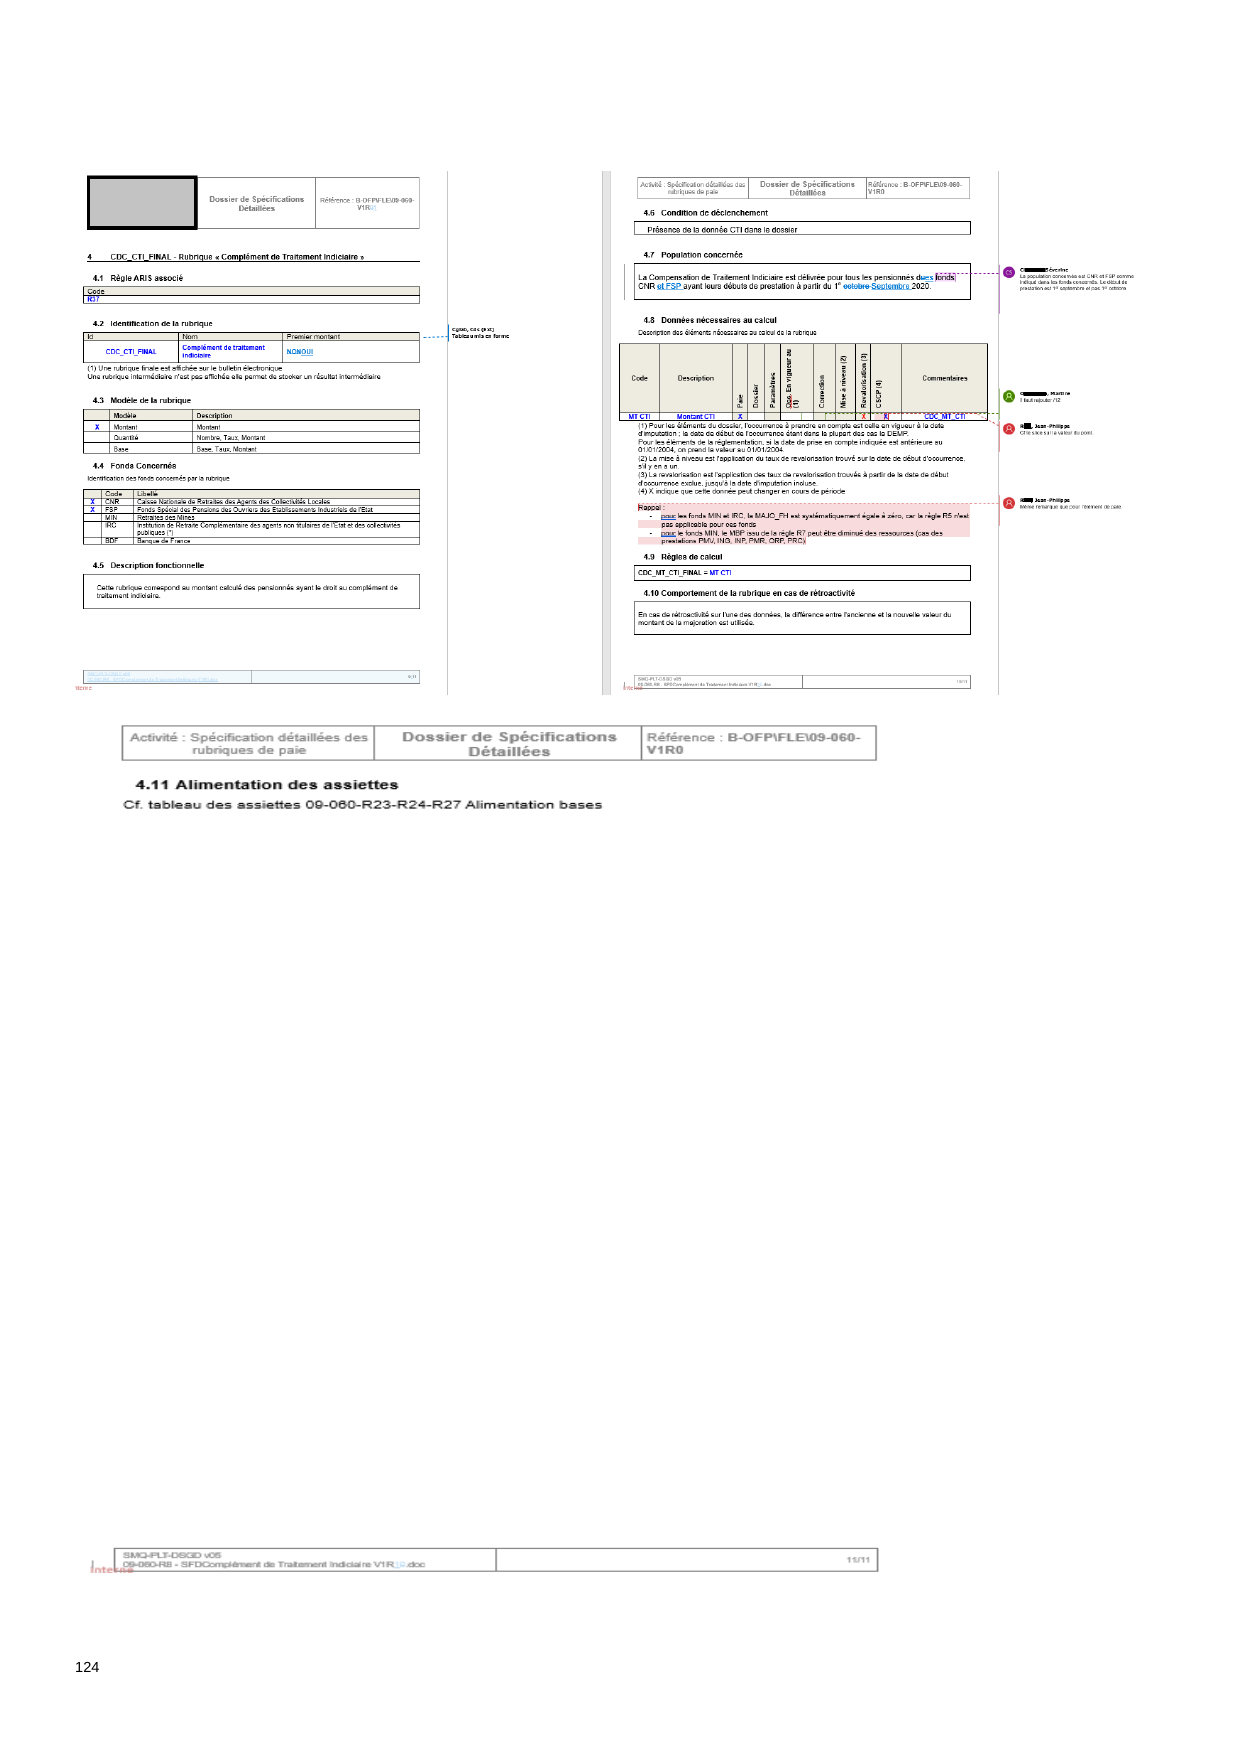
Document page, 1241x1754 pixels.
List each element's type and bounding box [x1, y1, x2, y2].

picture [75, 706, 899, 1581]
picture [75, 171, 1136, 695]
